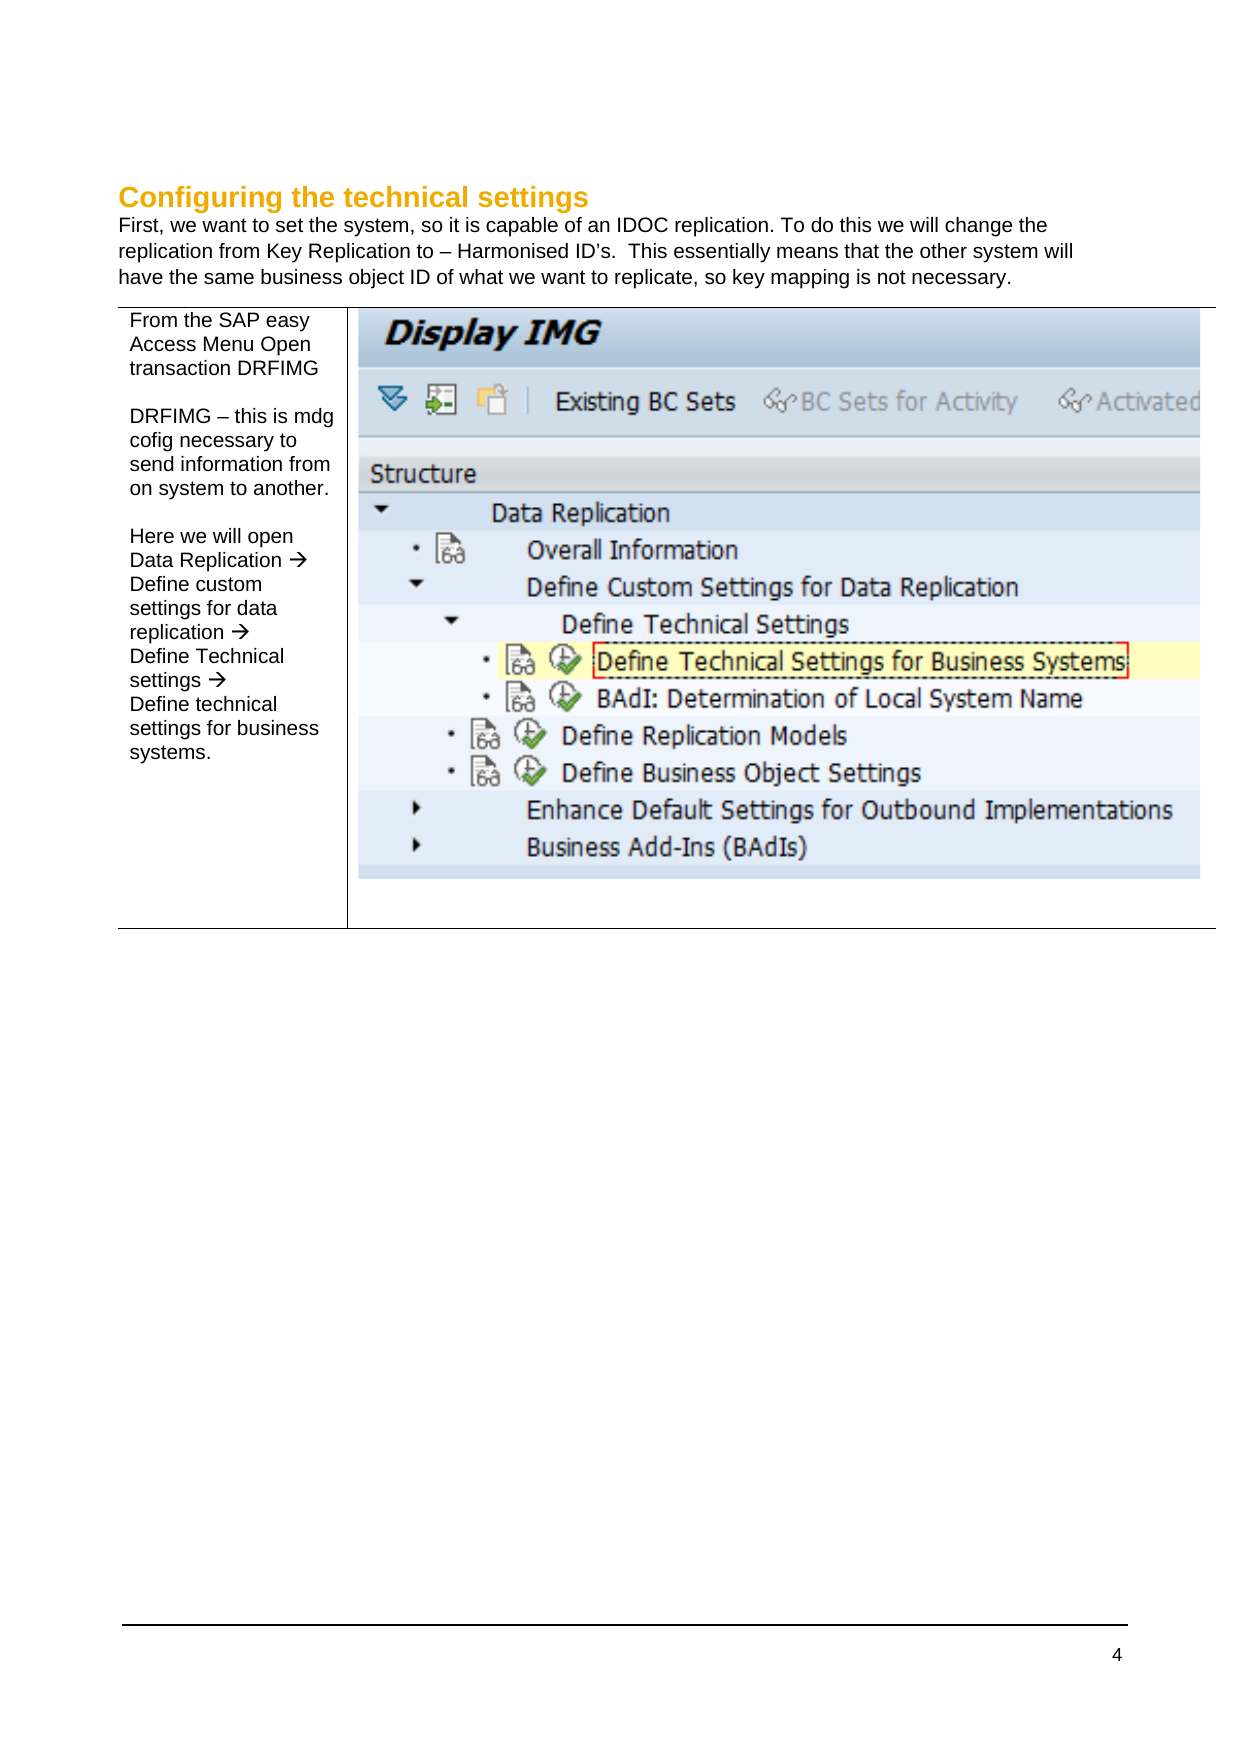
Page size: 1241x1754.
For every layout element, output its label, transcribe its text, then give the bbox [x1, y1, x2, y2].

table_header From the SAP easy Access Menu Open transaction DRFIMG DRFIMG – this is mdg cofig necessary to send information from on system to another. Here we will open Data Replication Define custom settings for data replication Define Technical settings Define technical settings for business systems. [118, 308, 347, 927]
table_header [348, 308, 1216, 927]
text First, we want to set the system, so it is capable of an IDOC replication. To do this we will change the replication from Key Replication to – Harmonised ID’s. This essentially means that the other system will have the same business object ID of what we want to replicate, so key mapping is not necessary. [118, 213, 1122, 289]
picture [358, 308, 1200, 879]
subtitle Configuring the technical settings [118, 179, 1122, 213]
